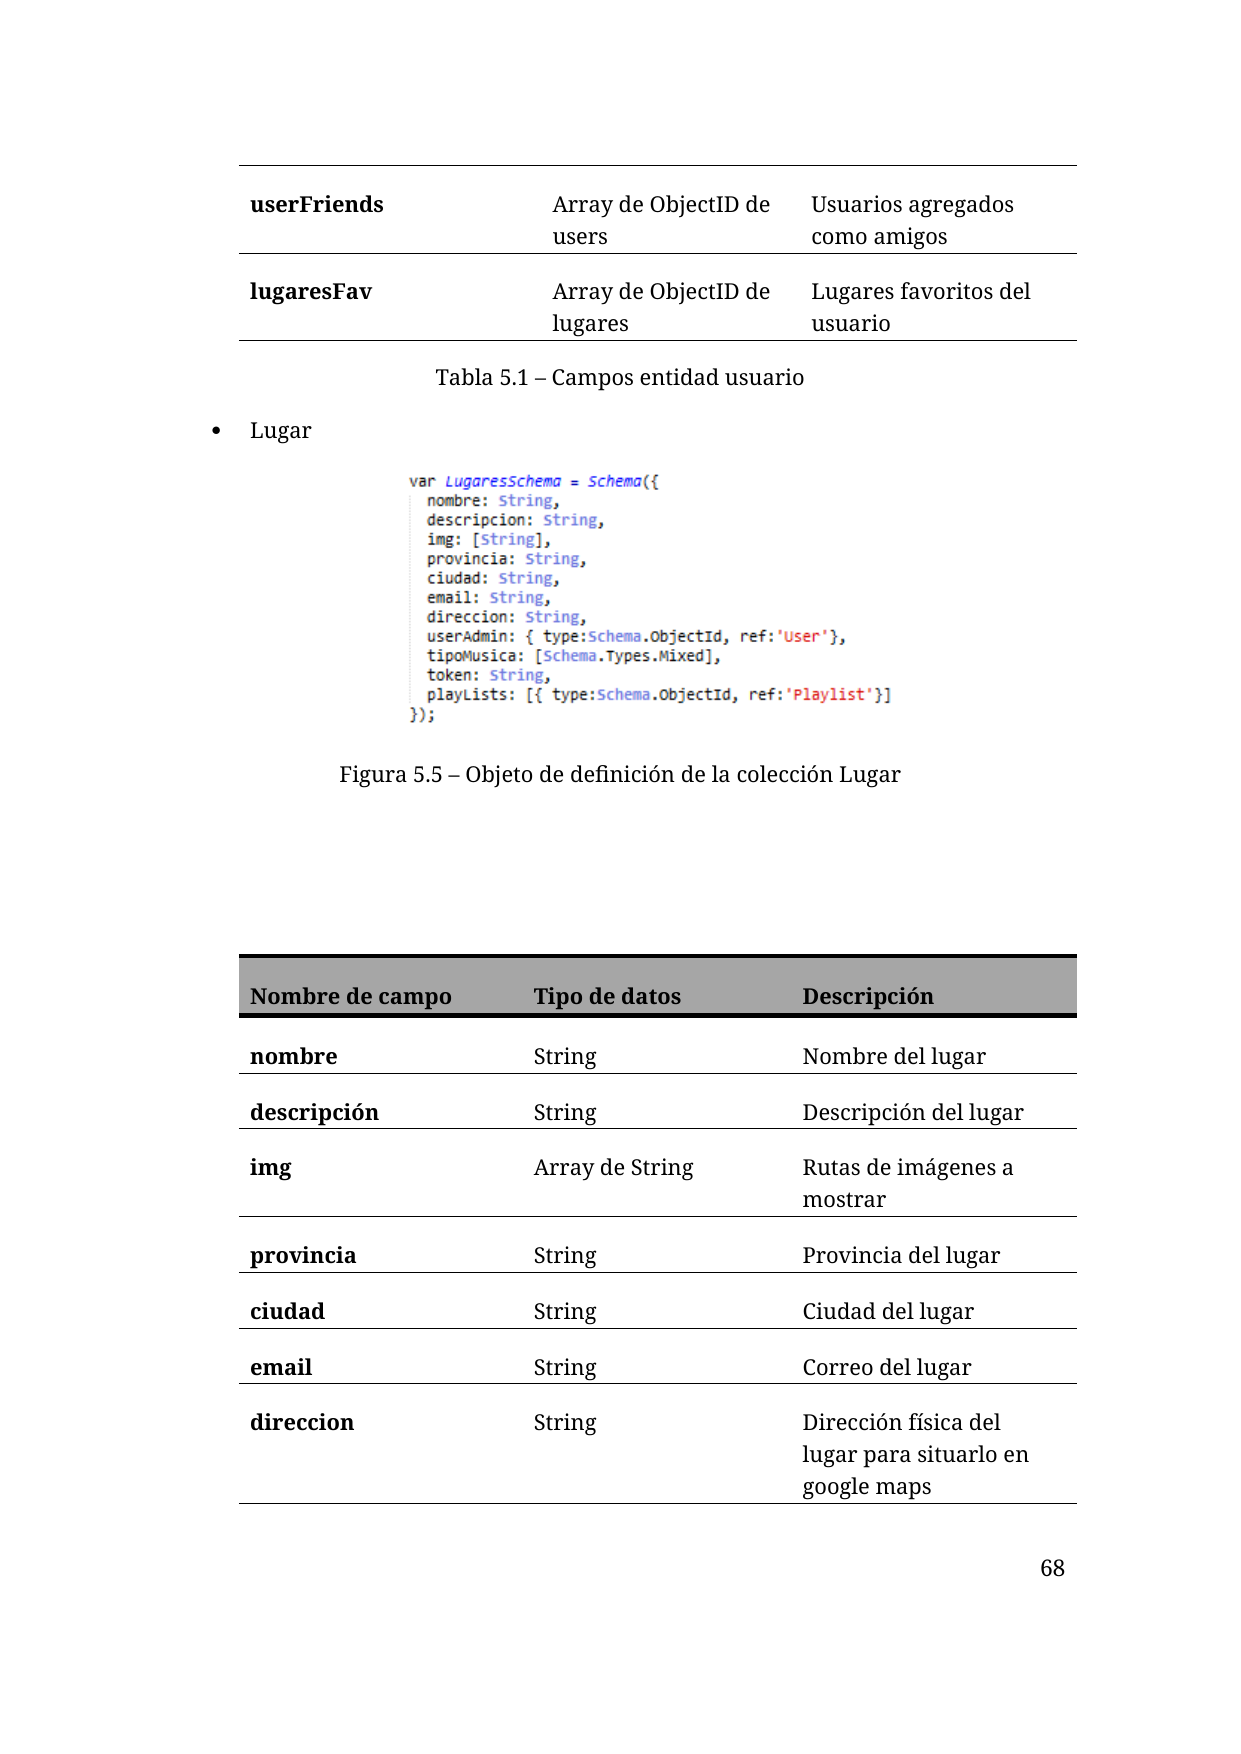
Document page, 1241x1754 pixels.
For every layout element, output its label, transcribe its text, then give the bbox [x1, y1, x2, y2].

table_cell ciudad [239, 1273, 522, 1327]
table_cell String [522, 1384, 791, 1503]
table_cell Ciudad del lugar [791, 1273, 1077, 1327]
table_cell Descripción del lugar [791, 1074, 1077, 1128]
table_cell Array de ObjectID de lugares [541, 254, 800, 340]
table_cell String [522, 1217, 791, 1272]
table_header Descripción [791, 958, 1077, 1013]
table_cell Usuarios agregados como amigos [800, 166, 1077, 252]
table_cell String [522, 1329, 791, 1383]
table_cell String [522, 1018, 791, 1072]
list Lugar [212, 415, 1053, 444]
table_cell Nombre del lugar [791, 1018, 1077, 1072]
table_cell email [239, 1329, 522, 1383]
table_cell lugaresFav [239, 254, 541, 340]
table_cell nombre [239, 1018, 522, 1072]
table_cell String [522, 1273, 791, 1327]
table_cell userFriends [239, 166, 541, 252]
picture [393, 469, 910, 736]
table_cell Array de ObjectID de users [541, 166, 800, 252]
table_cell String [522, 1074, 791, 1128]
table_cell descripción [239, 1074, 522, 1128]
table_cell provincia [239, 1217, 522, 1272]
table_cell Provincia del lugar [791, 1217, 1077, 1272]
subtitle Tabla 5.1 – Campos entidad usuario [175, 362, 1065, 392]
table_header Tipo de datos [522, 958, 791, 1013]
table_cell direccion [239, 1384, 522, 1503]
table_cell img [239, 1129, 522, 1216]
table_cell Lugares favoritos del usuario [800, 254, 1077, 340]
table_cell Rutas de imágenes a mostrar [791, 1129, 1077, 1216]
table_header Nombre de campo [239, 958, 522, 1013]
table_cell Array de String [522, 1129, 791, 1216]
table_cell Correo del lugar [791, 1329, 1077, 1383]
subtitle Figura 5.5 – Objeto de definición de la colección Lugar [175, 759, 1065, 789]
table_cell Dirección física del lugar para situarlo en google maps [791, 1384, 1077, 1503]
